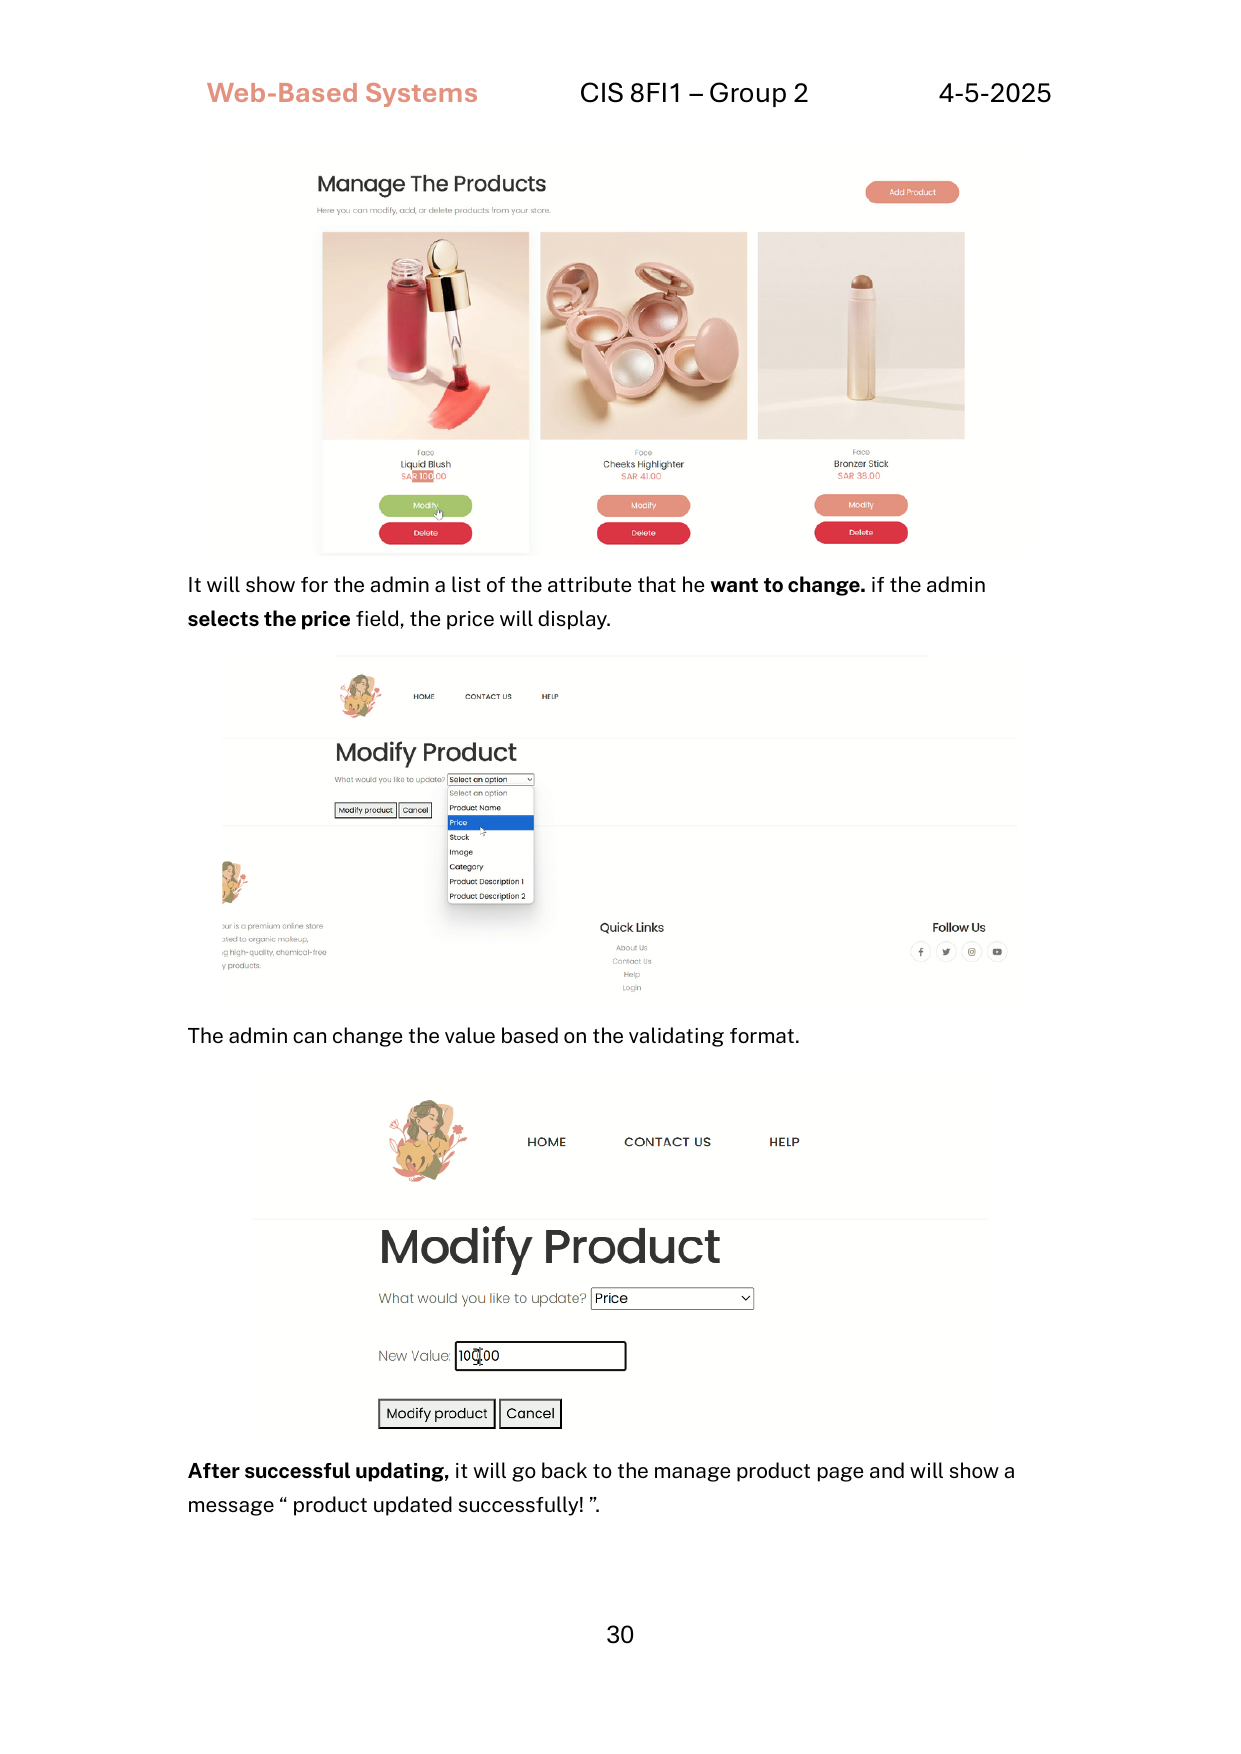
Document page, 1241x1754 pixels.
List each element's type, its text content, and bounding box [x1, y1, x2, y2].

text The admin can change the value based on the validating format. [187, 1024, 1053, 1048]
picture [207, 150, 1033, 556]
text It will show for the admin a list of the attribute that he want to change. if the admin selects the price field, the price will display. [187, 572, 1053, 631]
picture [252, 1070, 988, 1442]
picture [222, 653, 1018, 1007]
text After successful updating, it will go back to the manage product page and will show a message “ product updated successfully! ”. [187, 1459, 1053, 1517]
